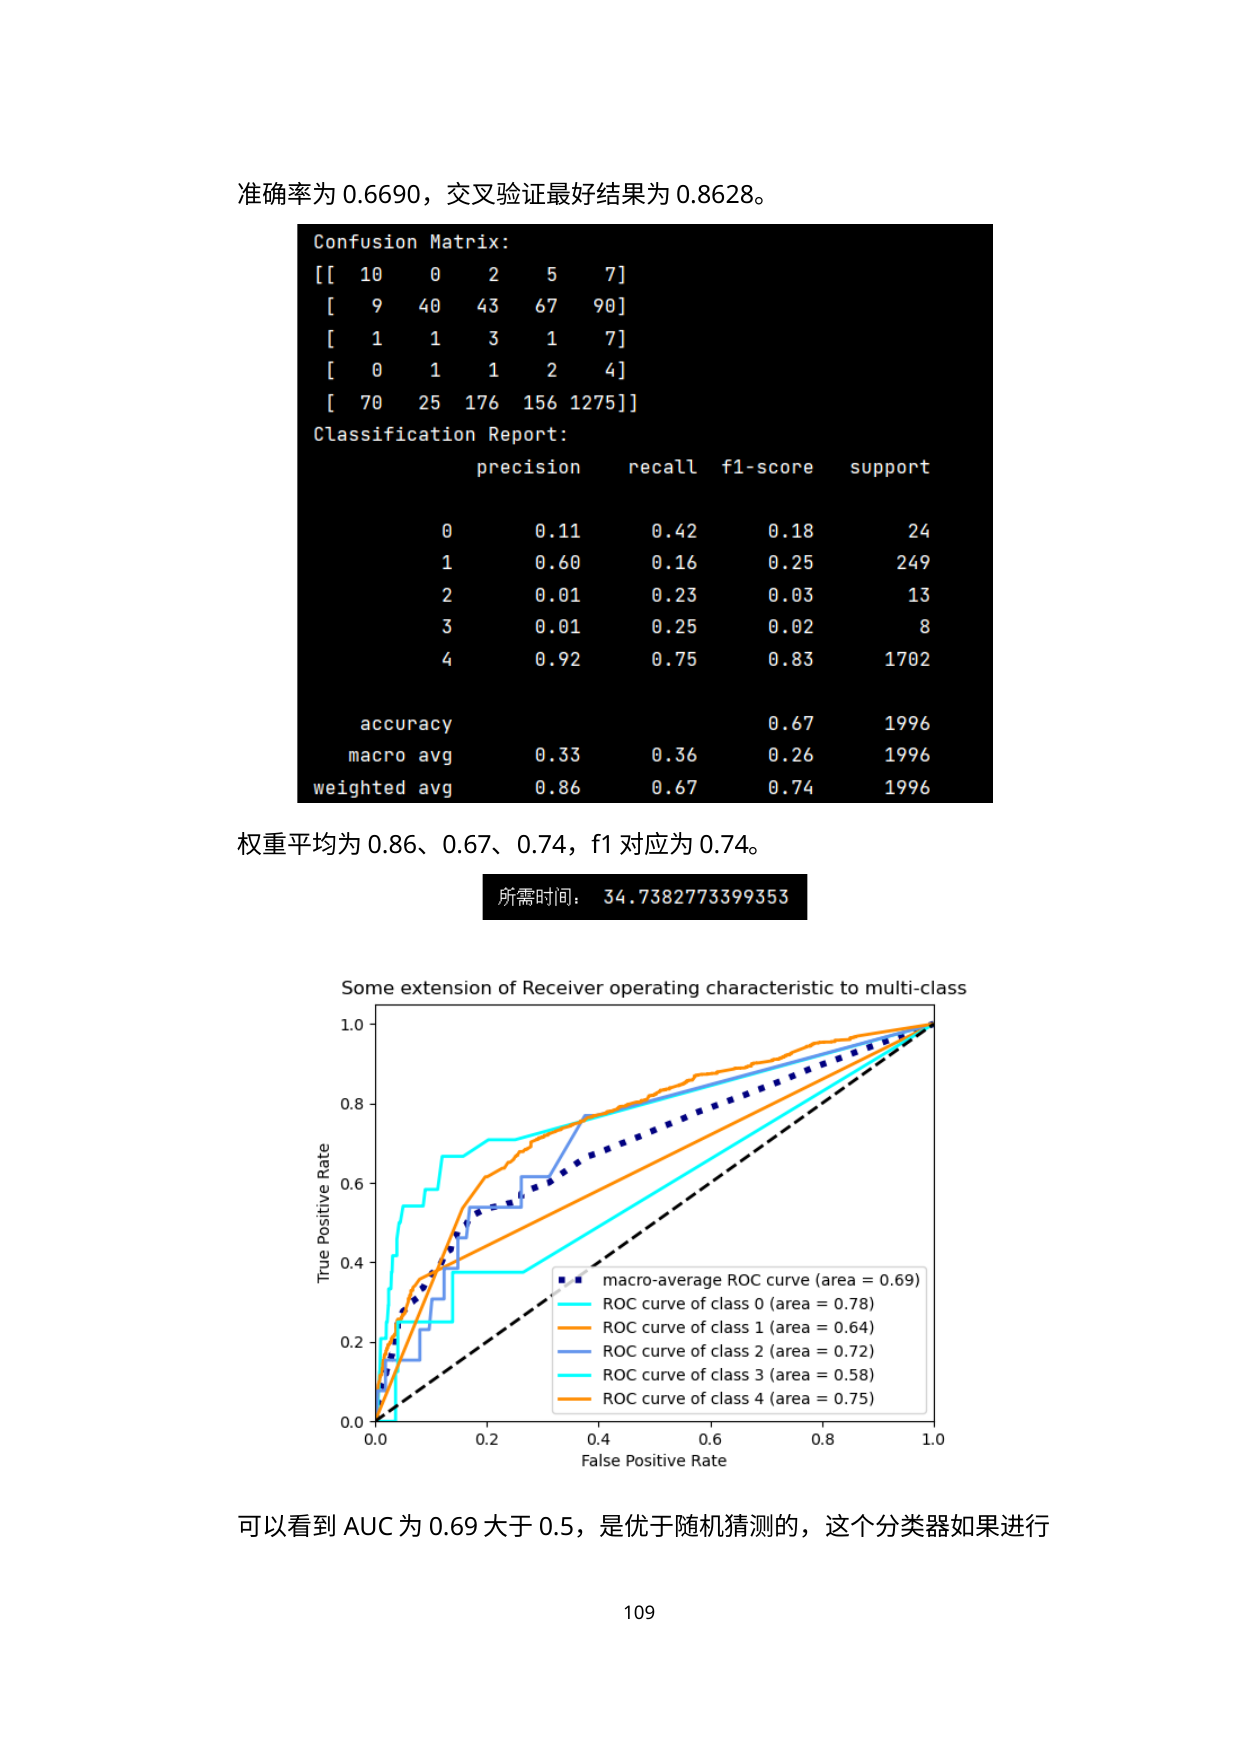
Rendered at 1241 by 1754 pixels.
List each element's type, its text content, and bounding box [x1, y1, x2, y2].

text 权重平均为0.86、0.67、0.74，f1对应为0.74。 [187, 810, 1053, 875]
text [187, 1492, 1053, 1557]
picture [482, 874, 808, 920]
picture [297, 224, 993, 803]
text 准确率为0.6690，交叉验证最好结果为0.8628。 [187, 160, 1053, 225]
picture [285, 939, 1006, 1481]
